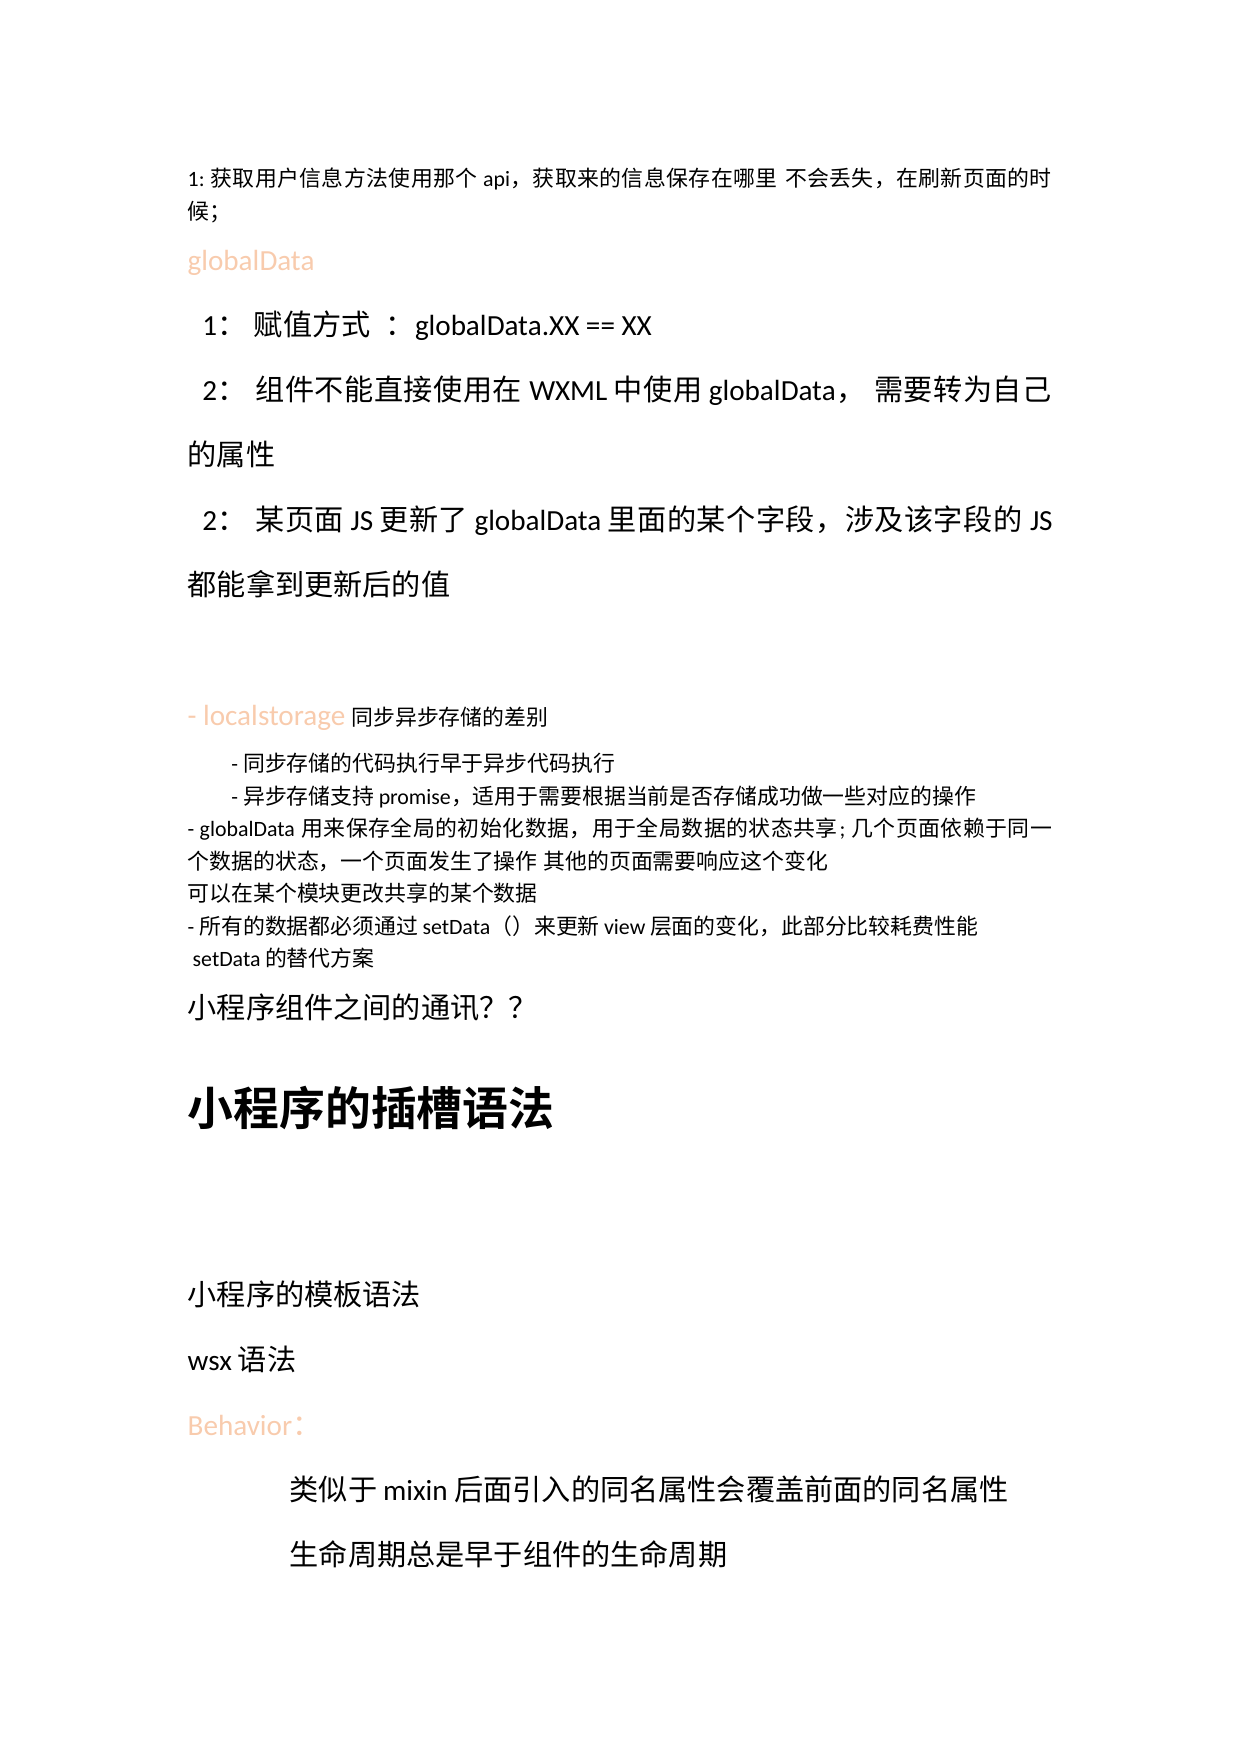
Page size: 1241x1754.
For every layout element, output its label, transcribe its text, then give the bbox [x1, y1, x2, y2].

text 类似于mixin 后面引入的同名属性会覆盖前面的同名属性 [187, 1457, 1053, 1522]
text setData的替代方案 [187, 942, 1053, 974]
text 2： 组件不能直接使用在WXML中使用globalData， 需要转为自己的属性 [187, 357, 1053, 487]
text - 所有的数据都必须通过setData（）来更新view层面的变化，此部分比较耗费性能 [187, 909, 1053, 942]
text 1: 获取用户信息方法使用那个api，获取来的信息保存在哪里 不会丢失，在刷新页面的时候； [187, 162, 1053, 227]
text Behavior： [187, 1392, 1053, 1457]
text - 异步存储支持promise，适用于需要根据当前是否存储成功做一些对应的操作 [187, 779, 1053, 812]
text globalData [187, 227, 1053, 292]
text wsx语法 [187, 1327, 1053, 1392]
text 1： 赋值方式 ：globalData.XX == XX [187, 292, 1053, 357]
text 2： 某页面JS更新了globalData里面的某个字段，涉及该字段的JS都能拿到更新后的值 [187, 487, 1053, 617]
text 可以在某个模块更改共享的某个数据 [187, 877, 1053, 909]
text 小程序组件之间的通讯？？ [187, 974, 1053, 1039]
text - globalData 用来保存全局的初始化数据，用于全局数据的状态共享; 几个页面依赖于同一个数据的状态，一个页面发生了操作 其他的页面需要响应这个变化 [187, 812, 1053, 877]
text - localstorage同步异步存储的差别 [187, 682, 1053, 747]
text - 同步存储的代码执行早于异步代码执行 [187, 747, 1053, 779]
subtitle 小程序的插槽语法 [187, 1075, 1053, 1140]
text 小程序的模板语法 [187, 1262, 1053, 1327]
text 生命周期总是早于组件的生命周期 [187, 1522, 1053, 1587]
